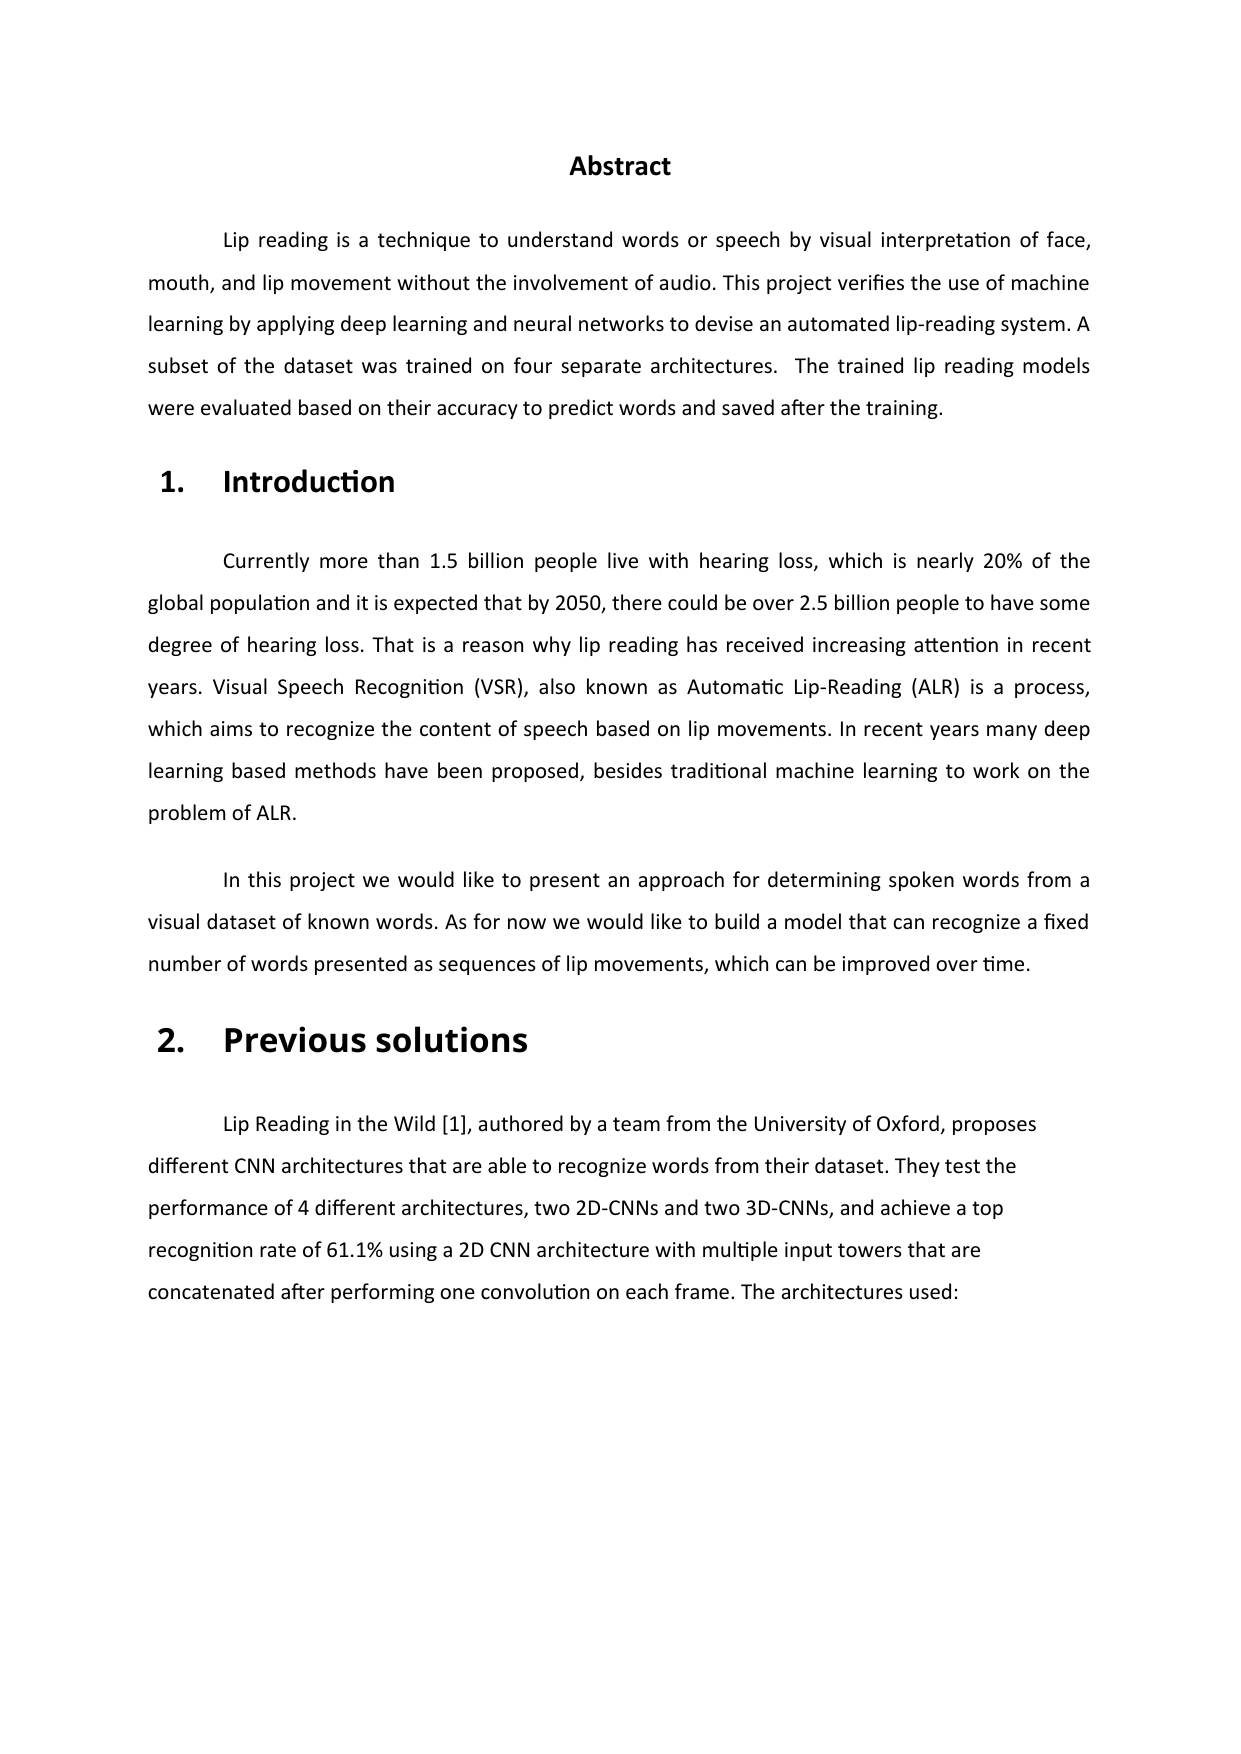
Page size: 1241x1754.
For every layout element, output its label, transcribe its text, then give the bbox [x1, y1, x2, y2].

text In this project we would like to present an approach for determining spoken words from a visual dataset of known words. As for now we would like to build a model that can recognize a fixed number of words presented as sequences of lip movements, which can be improved over time. [148, 866, 1093, 978]
subtitle Previous solutions [185, 1017, 1093, 1062]
text Lip reading is a technique to understand words or speech by visual interpretation of face, mouth, and lip movement without the involvement of audio. This project verifies the use of machine learning by applying deep learning and neural networks to devise an automated lip-reading system. A subset of the dataset was trained on four separate architectures. The trained lip reading models were evaluated based on their accuracy to predict words and saved after the training. [148, 226, 1093, 422]
subtitle Introduction [185, 461, 1093, 502]
text Abstract [148, 148, 1093, 183]
text Currently more than 1.5 billion people live with hearing loss, which is nearly 20% of the global population and it is expected that by 2050, there could be over 2.5 billion people to have some degree of hearing loss. That is a reason why lip reading has received increasing attention in recent years. Visual Speech Recognition (VSR), also known as Automatic Lip-Reading (ALR) is a process, which aims to recognize the content of speech based on lip movements. In recent years many deep learning based methods have been proposed, besides traditional machine learning to work on the problem of ALR. [148, 547, 1093, 827]
text Lip Reading in the Wild [1], authored by a team from the University of Oxford, proposes different CNN architectures that are able to recognize words from their dataset. They test the performance of 4 different architectures, two 2D-CNNs and two 3D-CNNs, and achieve a top recognition rate of 61.1% using a 2D CNN architecture with multiple input towers that are concatenated after performing one convolution on each frame. The architectures used: [148, 1110, 1093, 1306]
